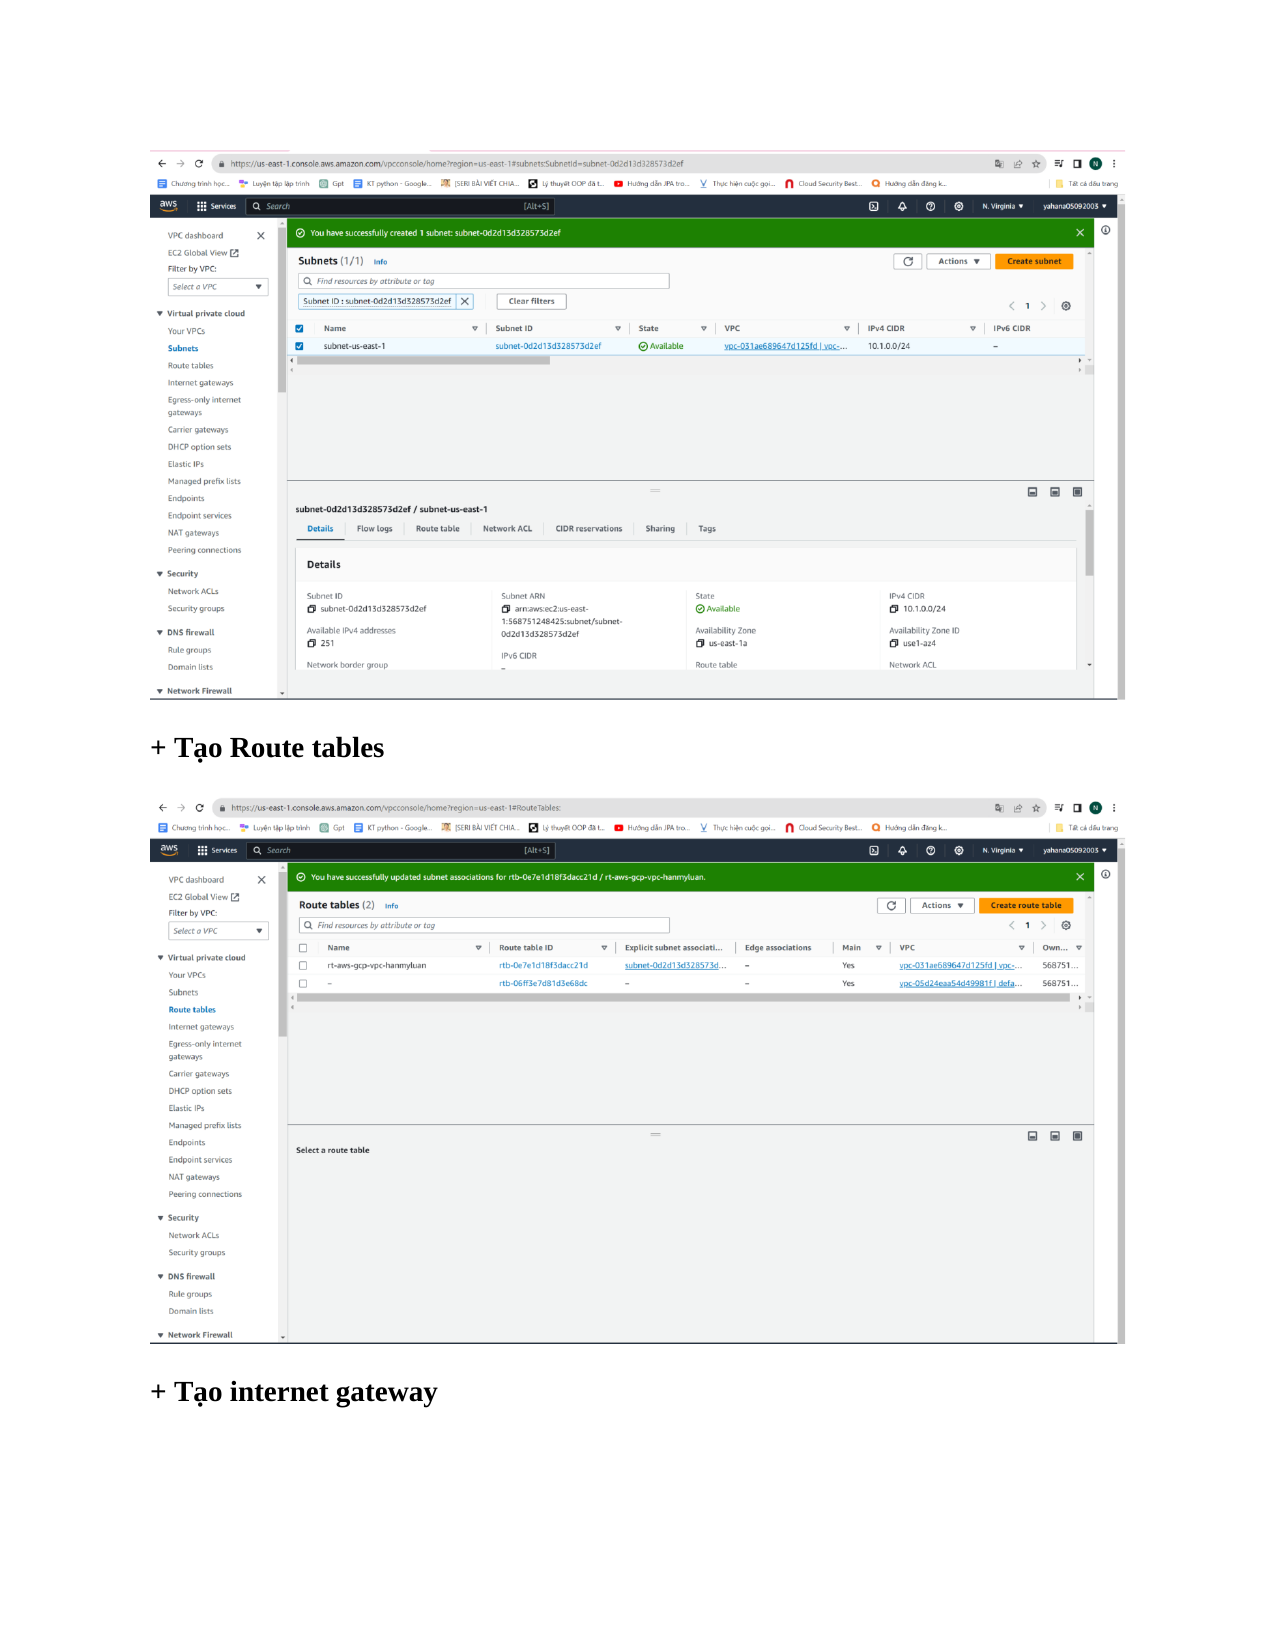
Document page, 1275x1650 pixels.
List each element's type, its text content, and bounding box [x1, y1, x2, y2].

text + Tạo internet gateway [150, 1374, 1125, 1408]
text + Tạo Route tables [150, 731, 1125, 764]
picture [150, 797, 1125, 1344]
picture [150, 150, 1125, 700]
